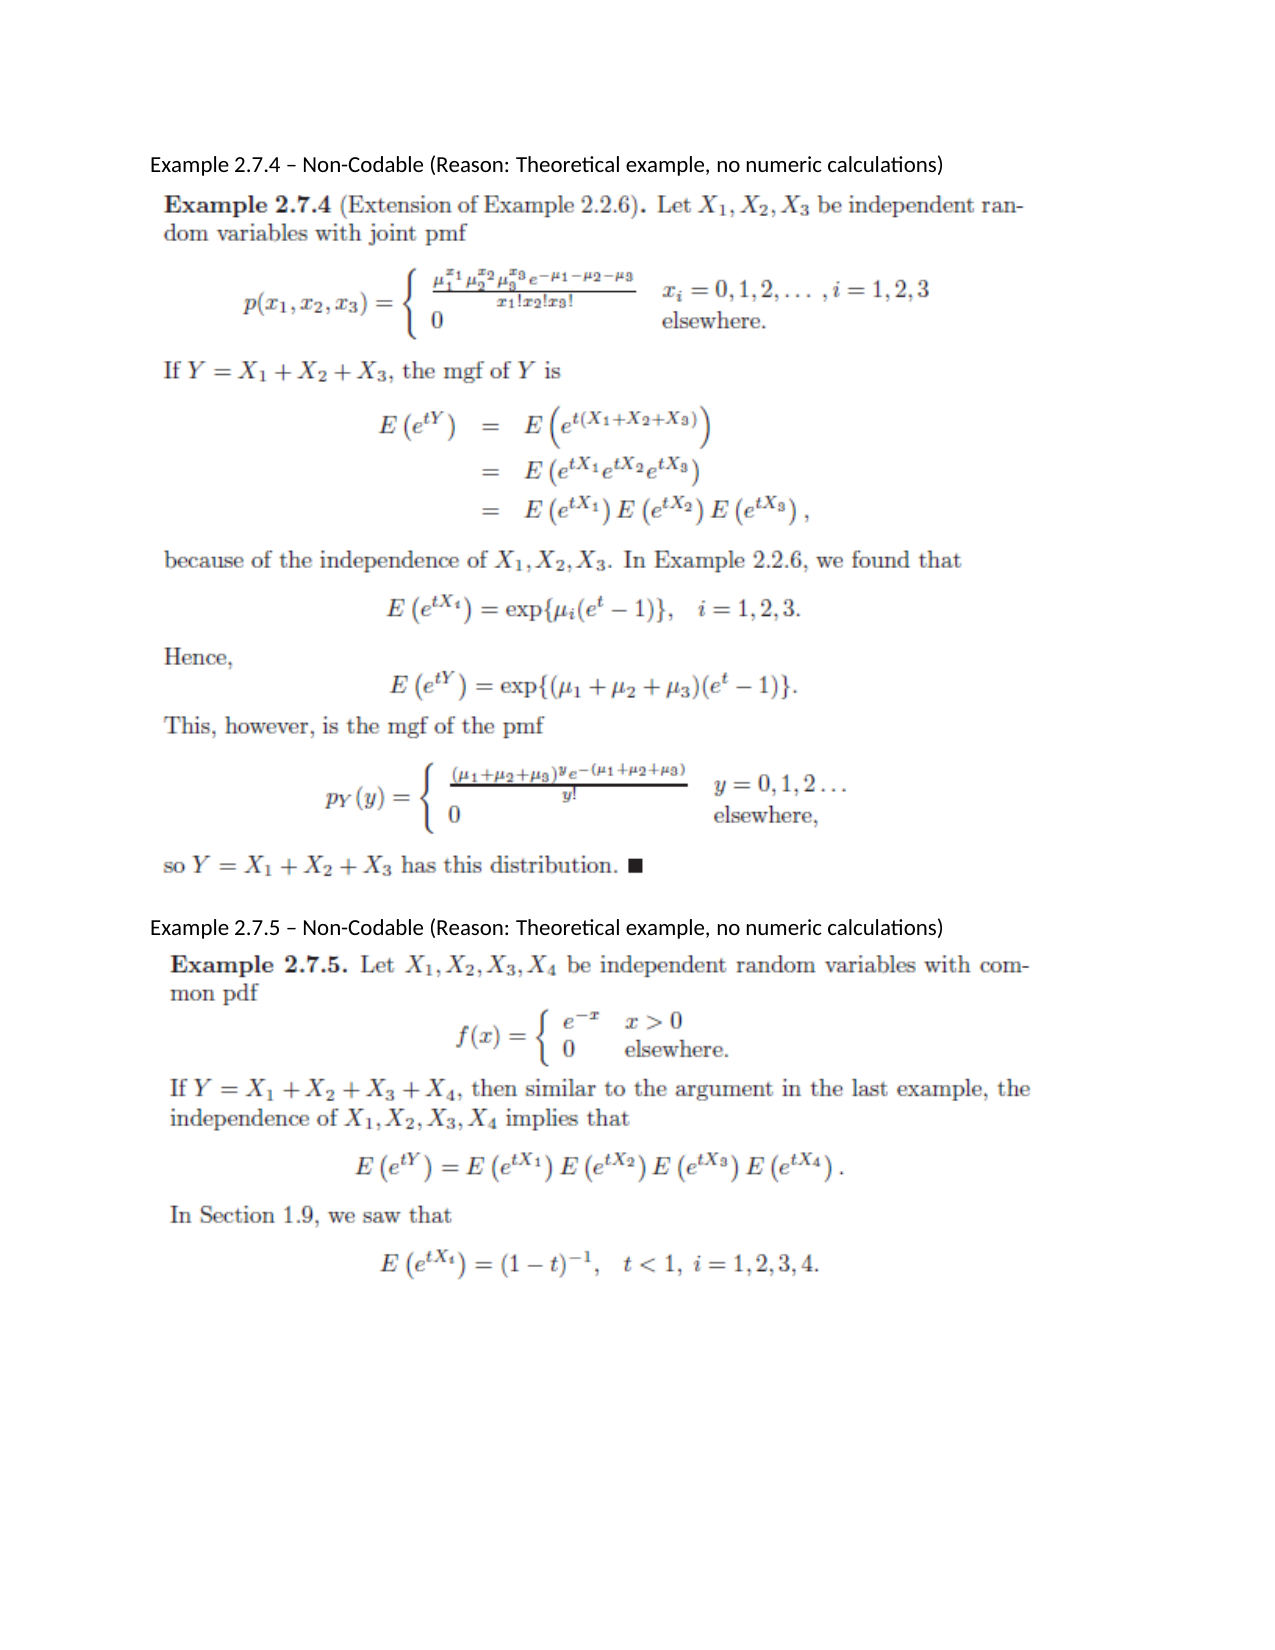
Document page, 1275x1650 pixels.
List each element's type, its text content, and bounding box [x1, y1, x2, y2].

picture [150, 943, 1063, 1328]
picture [150, 180, 1050, 895]
